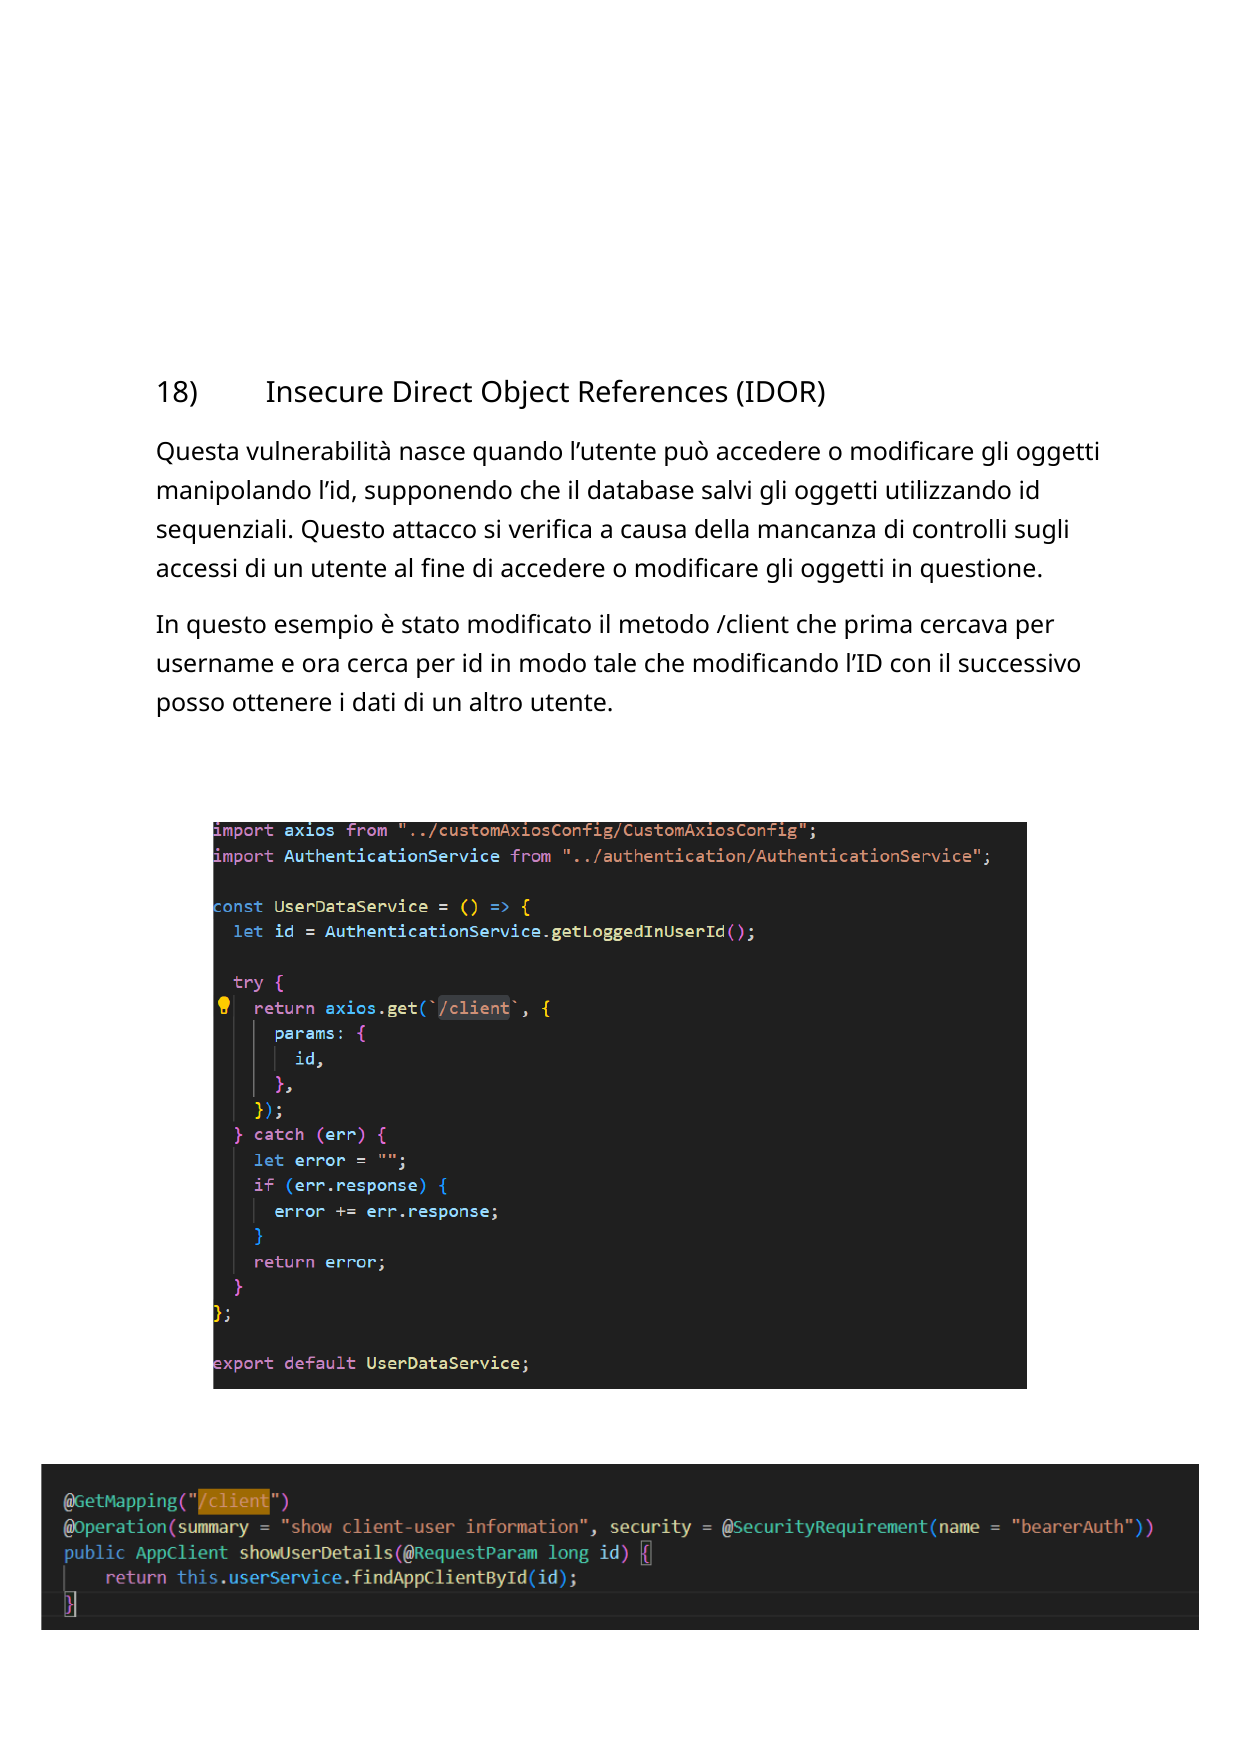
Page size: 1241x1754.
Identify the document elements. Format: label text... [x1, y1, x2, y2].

picture [213, 822, 1027, 1389]
text Questa vulnerabilità nasce quando l’utente può accedere o modificare gli oggetti manipolando l’id, supponendo che il database salvi gli oggetti utilizzando id sequenziali. Questo attacco si verifica a causa della mancanza di controlli sugli accessi di un utente al fine di accedere o modificare gli oggetti in questione. [156, 433, 1122, 585]
list Insecure Direct Object References (IDOR) [156, 371, 1122, 411]
picture [41, 1464, 1199, 1630]
text In questo esempio è stato modificato il metodo /client che prima cercava per username e ora cerca per id in modo tale che modificando l’ID con il successivo posso ottenere i dati di un altro utente. [156, 607, 1122, 719]
